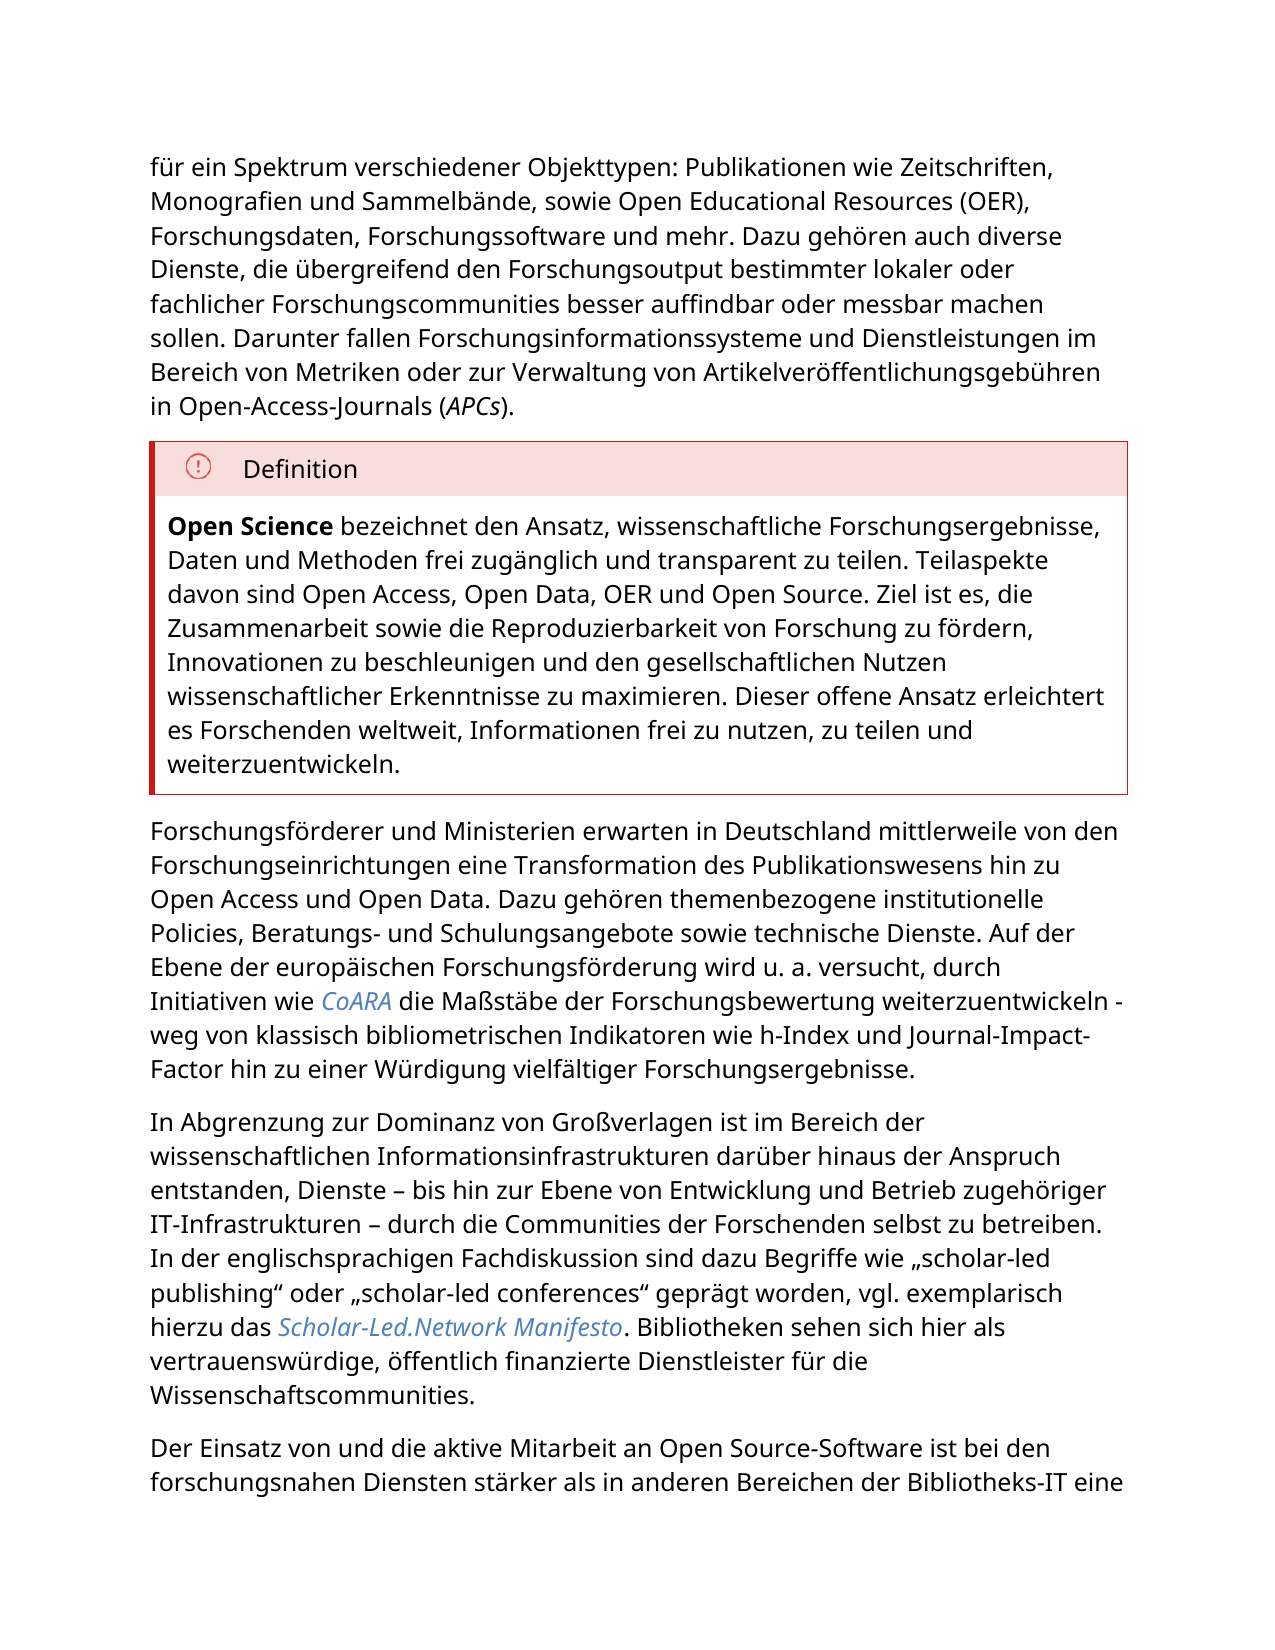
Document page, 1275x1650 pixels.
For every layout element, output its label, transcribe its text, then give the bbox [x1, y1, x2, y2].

text In Abgrenzung zur Dominanz von Großverlagen ist im Bereich der wissenschaftlichen Informationsinfrastrukturen darüber hinaus der Anspruch entstanden, Dienste – bis hin zur Ebene von Entwicklung und Betrieb zugehöriger IT-Infrastrukturen – durch die Communities der Forschenden selbst zu betreiben. In der englischsprachigen Fachdiskussion sind dazu Begriffe wie „scholar-led publishing“ oder „scholar-led conferences“ geprägt worden, vgl. exemplarisch hierzu das Scholar-Led.Network Manifesto. Bibliotheken sehen sich hier als vertrauenswürdige, öffentlich finanzierte Dienstleister für die Wissenschaftscommunities. [150, 1105, 1125, 1411]
picture [186, 453, 211, 479]
table_header Definition [155, 442, 1127, 496]
text Forschungsförderer und Ministerien erwarten in Deutschland mittlerweile von den Forschungseinrichtungen eine Transformation des Publikationswesens hin zu Open Access und Open Data. Dazu gehören themenbezogene institutionelle Policies, Beratungs- und Schulungsangebote sowie technische Dienste. Auf der Ebene der europäischen Forschungsförderung wird u. a. versucht, durch Initiativen wie CoARA die Maßstäbe der Forschungsbewertung weiterzuentwickeln - weg von klassisch bibliometrischen Indikatoren wie h-Index und Journal-Impact-Factor hin zu einer Würdigung vielfältiger Forschungsergebnisse. [150, 814, 1125, 1086]
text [150, 150, 1125, 422]
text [150, 1430, 1125, 1498]
table_cell Open Science bezeichnet den Ansatz, wissenschaftliche Forschungsergebnisse, Daten und Methoden frei zugänglich und transparent zu teilen. Teilaspekte davon sind Open Access, Open Data, OER und Open Source. Ziel ist es, die Zusammenarbeit sowie die Reproduzierbarkeit von Forschung zu fördern, Innovationen zu beschleunigen und den gesellschaftlichen Nutzen wissenschaftlicher Erkenntnisse zu maximieren. Dieser offene Ansatz erleichtert es Forschenden weltweit, Informationen frei zu nutzen, zu teilen und weiterzuentwickeln. [155, 496, 1127, 794]
